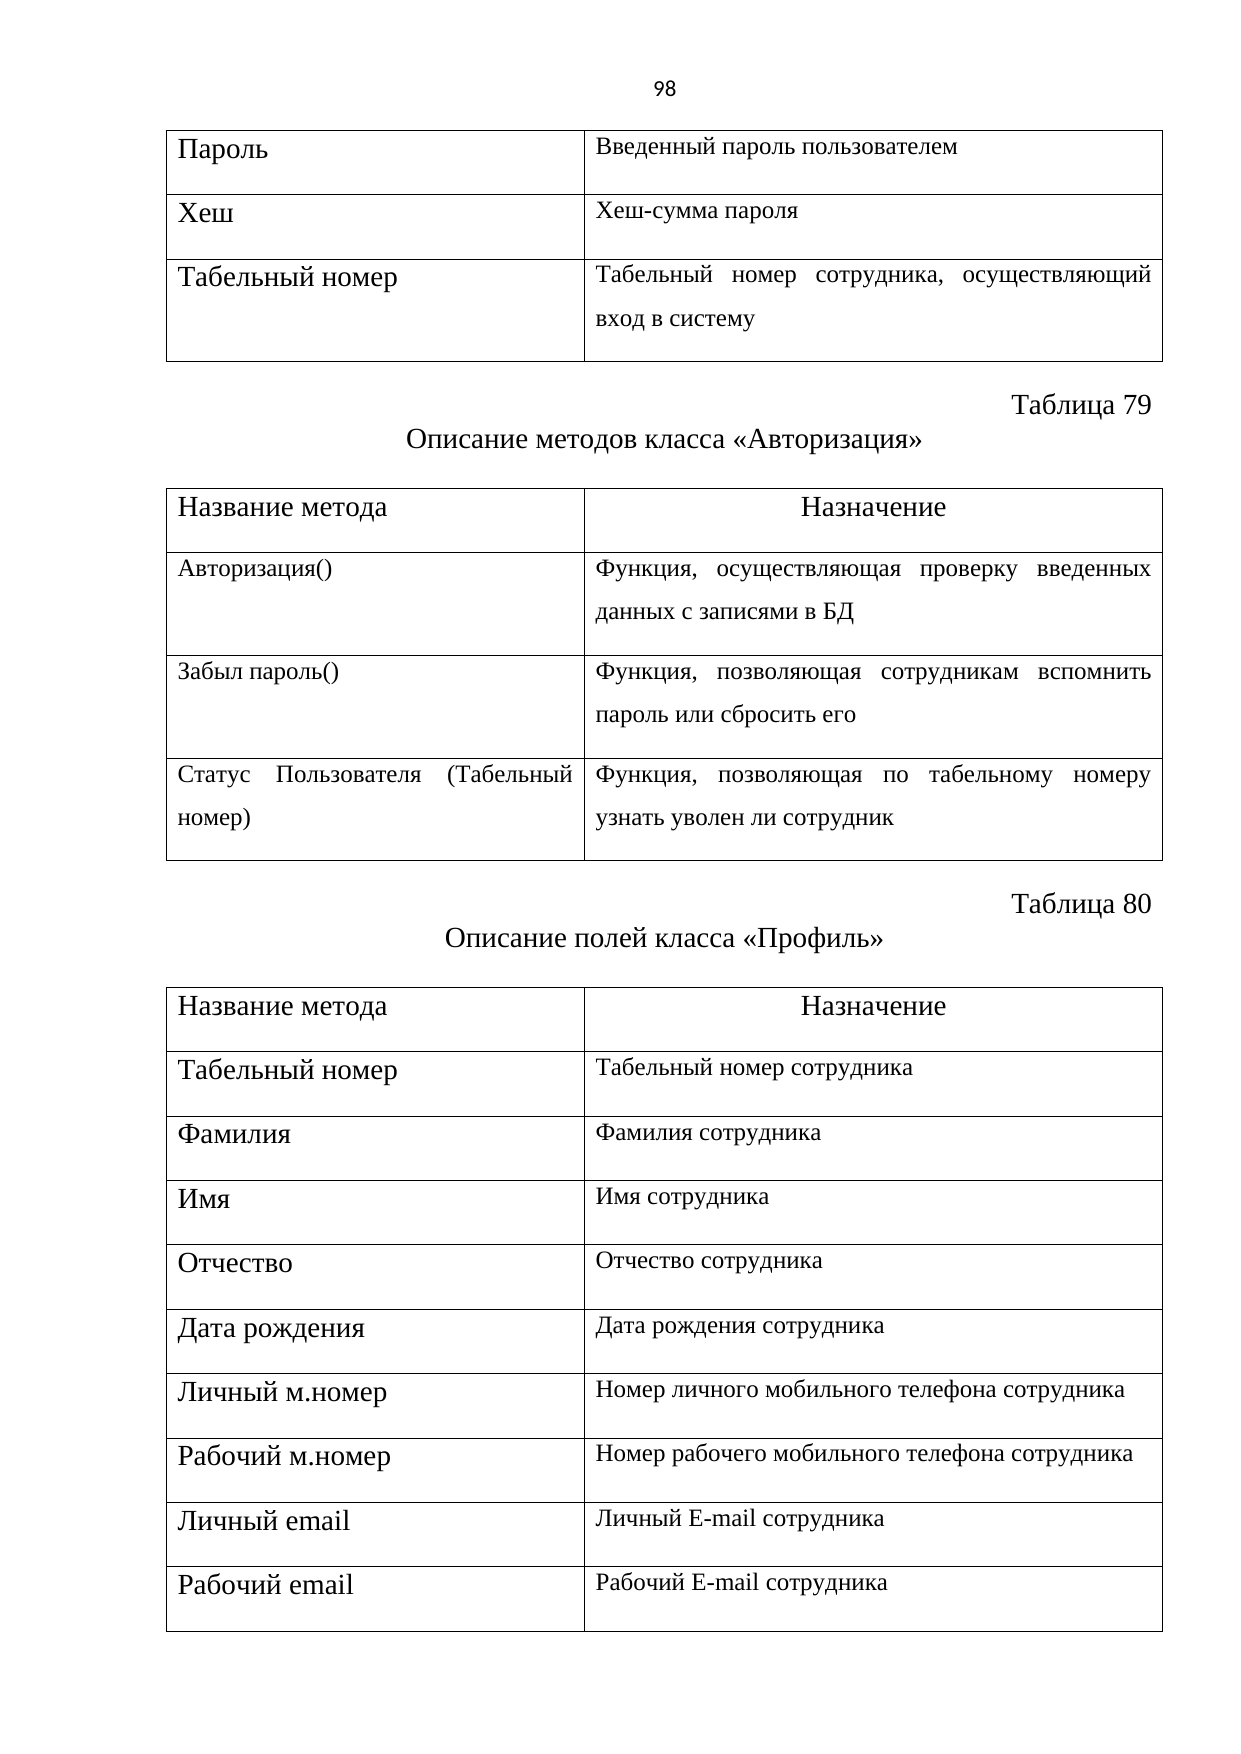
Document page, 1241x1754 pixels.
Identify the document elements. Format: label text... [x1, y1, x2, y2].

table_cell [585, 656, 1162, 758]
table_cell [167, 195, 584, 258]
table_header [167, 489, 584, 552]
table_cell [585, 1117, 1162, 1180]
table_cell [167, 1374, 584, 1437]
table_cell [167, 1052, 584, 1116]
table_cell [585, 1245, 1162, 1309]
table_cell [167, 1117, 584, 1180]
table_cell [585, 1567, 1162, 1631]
text Таблица 79 [251, 387, 1152, 421]
text Описание полей класса «Профиль» [177, 920, 1152, 953]
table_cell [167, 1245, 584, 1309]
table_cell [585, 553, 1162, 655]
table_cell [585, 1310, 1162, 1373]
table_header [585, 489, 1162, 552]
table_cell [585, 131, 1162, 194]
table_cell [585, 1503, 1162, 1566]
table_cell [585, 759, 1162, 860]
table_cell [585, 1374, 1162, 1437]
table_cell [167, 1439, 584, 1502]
text Описание методов класса «Авторизация» [177, 421, 1152, 454]
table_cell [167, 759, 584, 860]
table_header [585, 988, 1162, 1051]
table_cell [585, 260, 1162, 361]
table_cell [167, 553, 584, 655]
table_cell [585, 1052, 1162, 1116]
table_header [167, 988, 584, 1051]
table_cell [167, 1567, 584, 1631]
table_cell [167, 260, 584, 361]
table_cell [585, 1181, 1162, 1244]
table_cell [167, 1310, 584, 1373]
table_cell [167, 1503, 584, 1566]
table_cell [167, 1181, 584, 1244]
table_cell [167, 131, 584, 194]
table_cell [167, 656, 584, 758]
text Таблица 80 [251, 886, 1152, 920]
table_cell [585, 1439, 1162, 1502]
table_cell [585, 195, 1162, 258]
